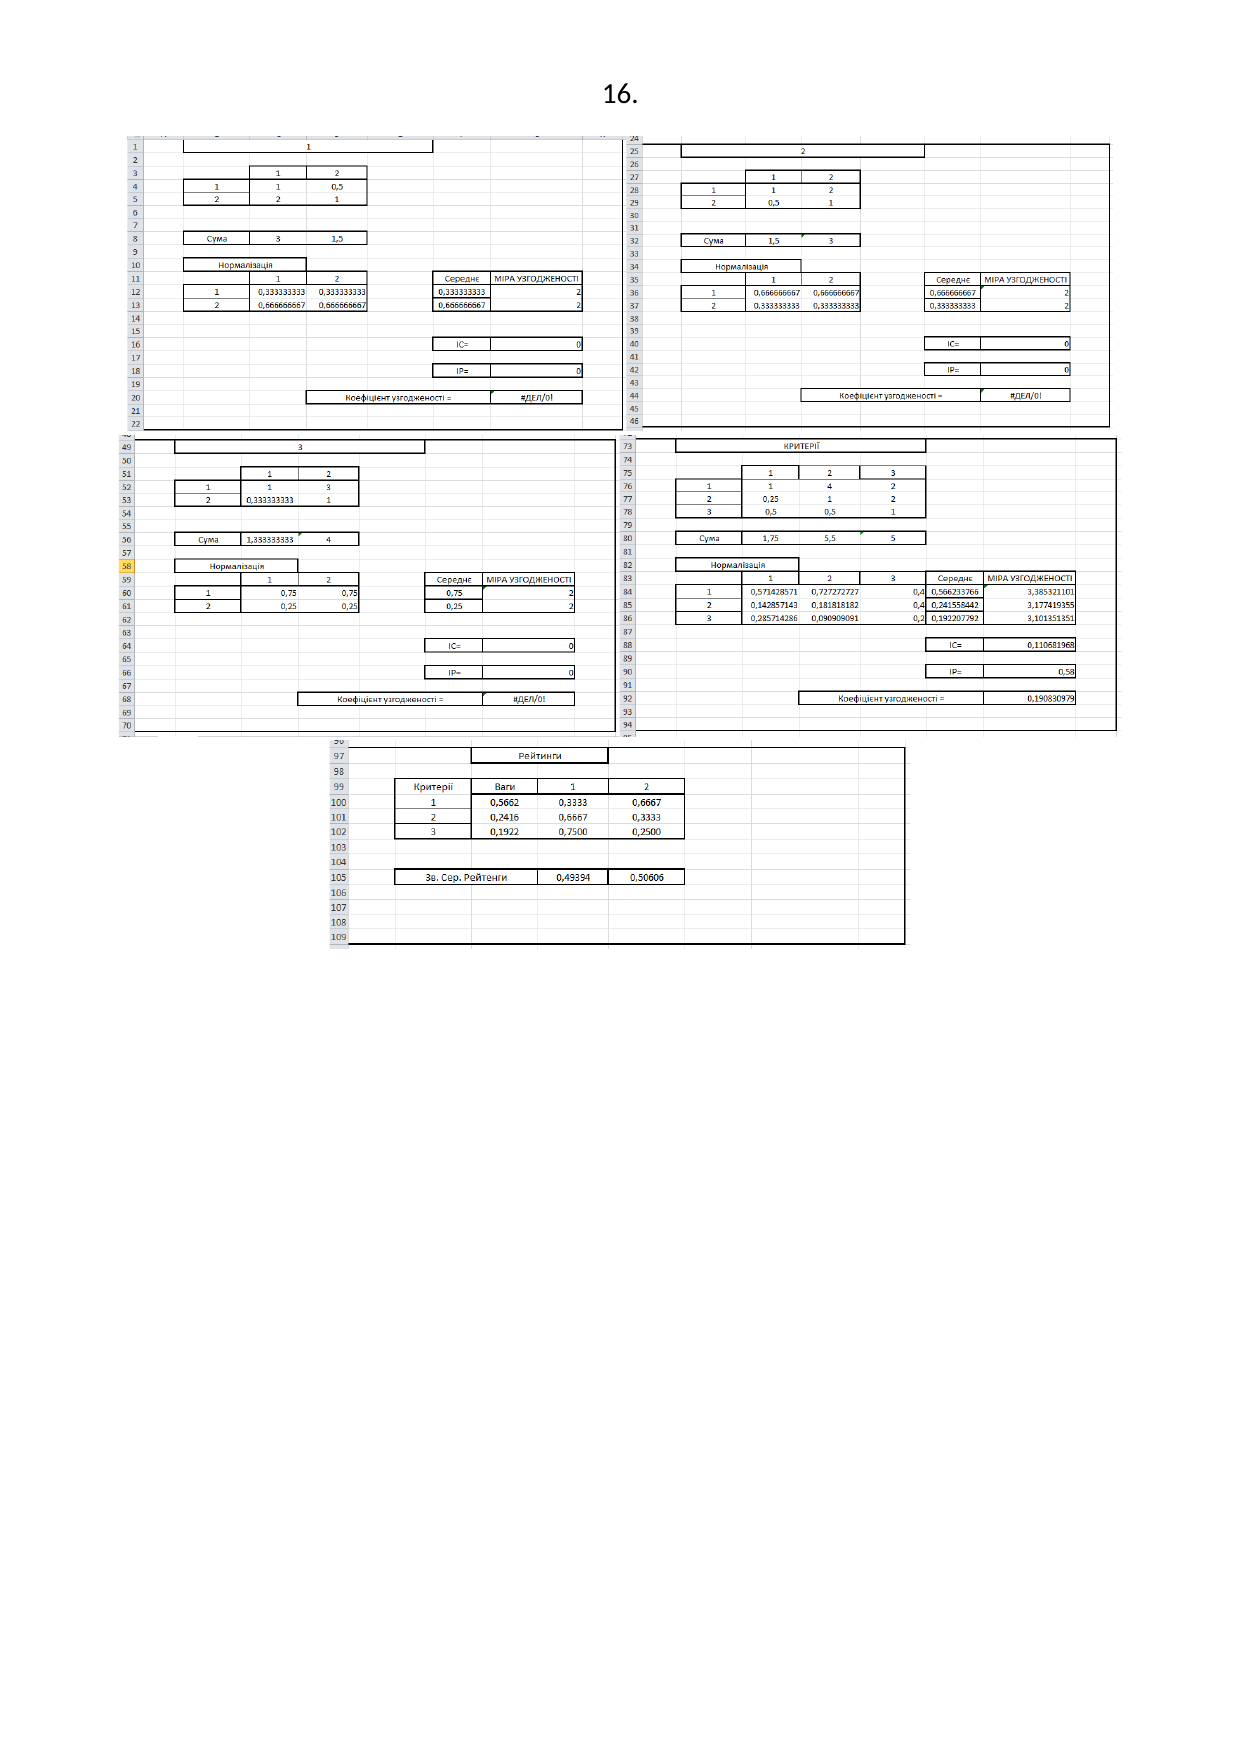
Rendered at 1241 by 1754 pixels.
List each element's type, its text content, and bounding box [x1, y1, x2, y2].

picture [127, 136, 1113, 431]
picture [329, 740, 911, 949]
picture [118, 435, 1122, 737]
text 16. [75, 75, 1165, 111]
